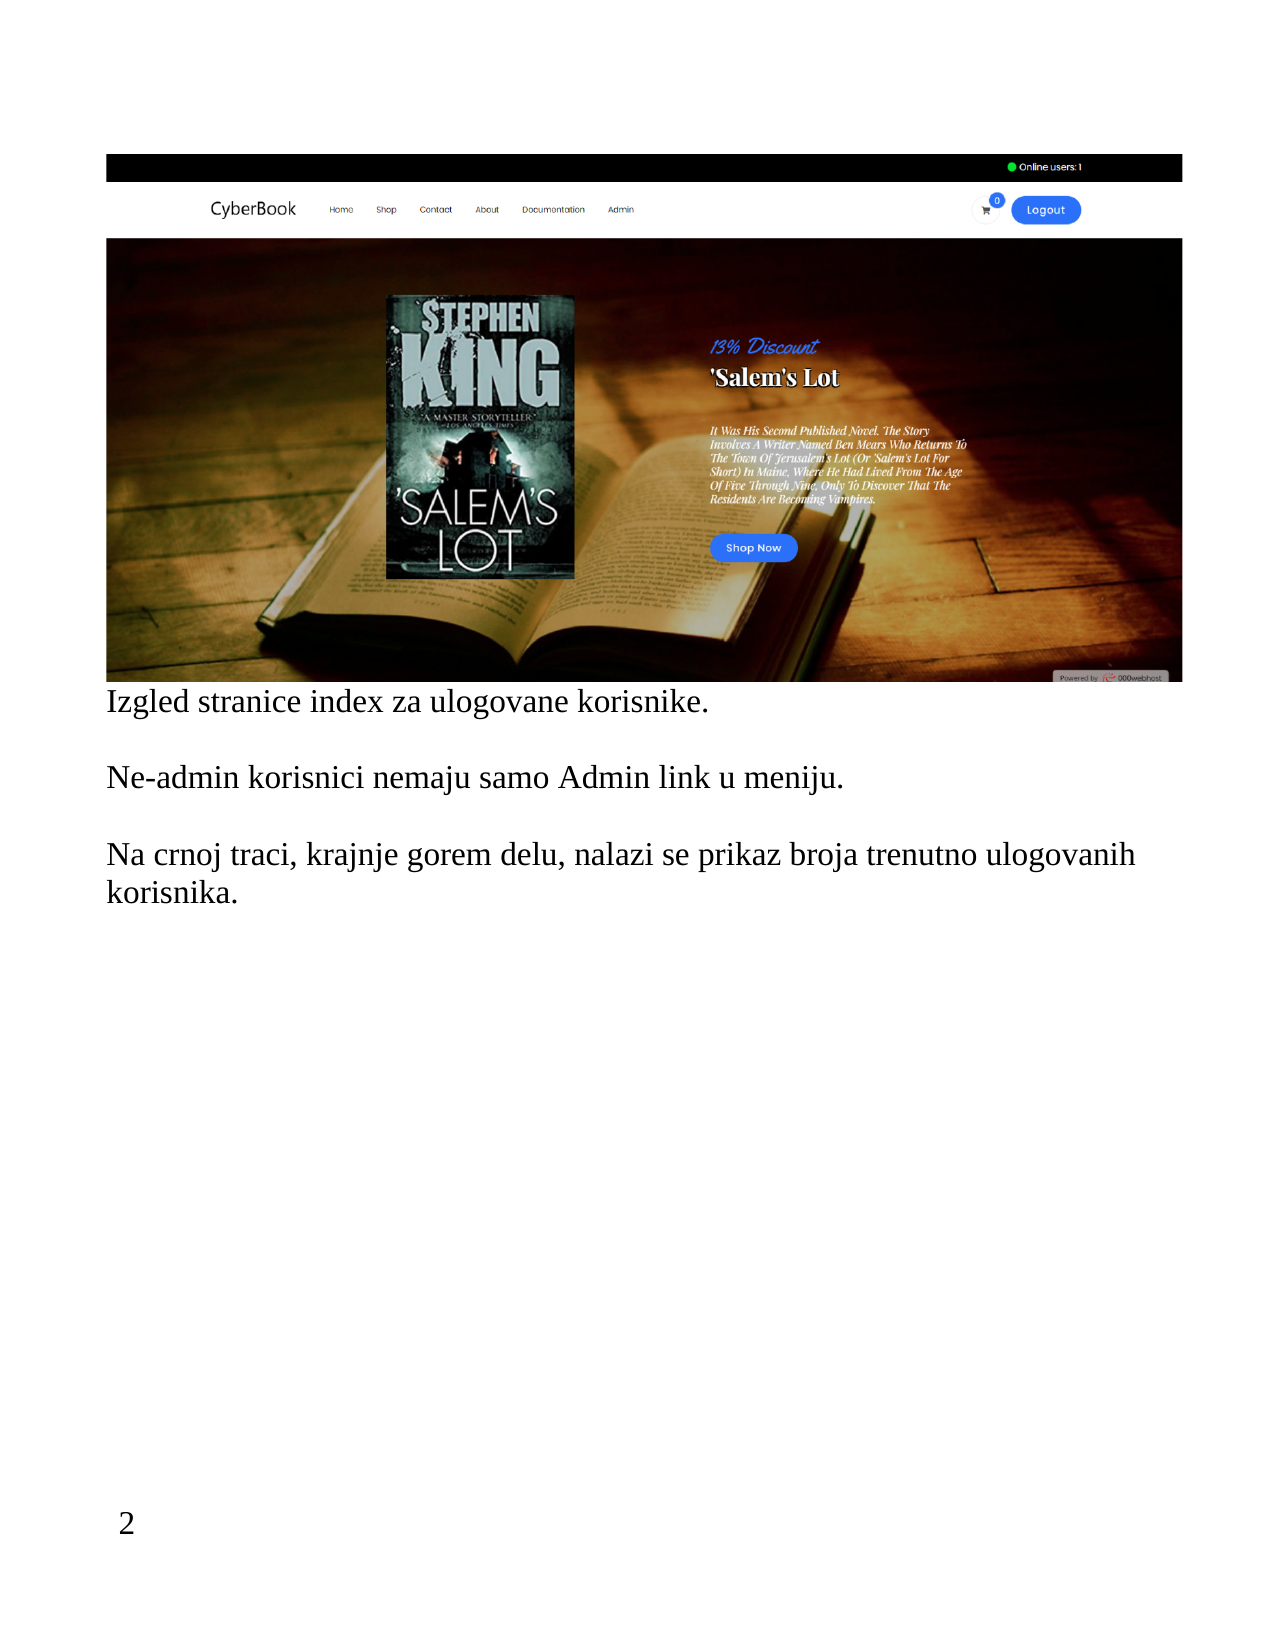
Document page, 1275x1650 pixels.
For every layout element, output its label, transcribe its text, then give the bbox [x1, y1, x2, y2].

text Izgled stranice index za ulogovane korisnike. [106, 682, 1183, 719]
text Na crnoj traci, krajnje gorem delu, nalazi se prikaz broja trenutno ulogovanih korisnika. [106, 834, 1183, 911]
text Ne-admin korisnici nemaju samo Admin link u meniju. [106, 758, 1183, 796]
picture [106, 154, 1183, 682]
